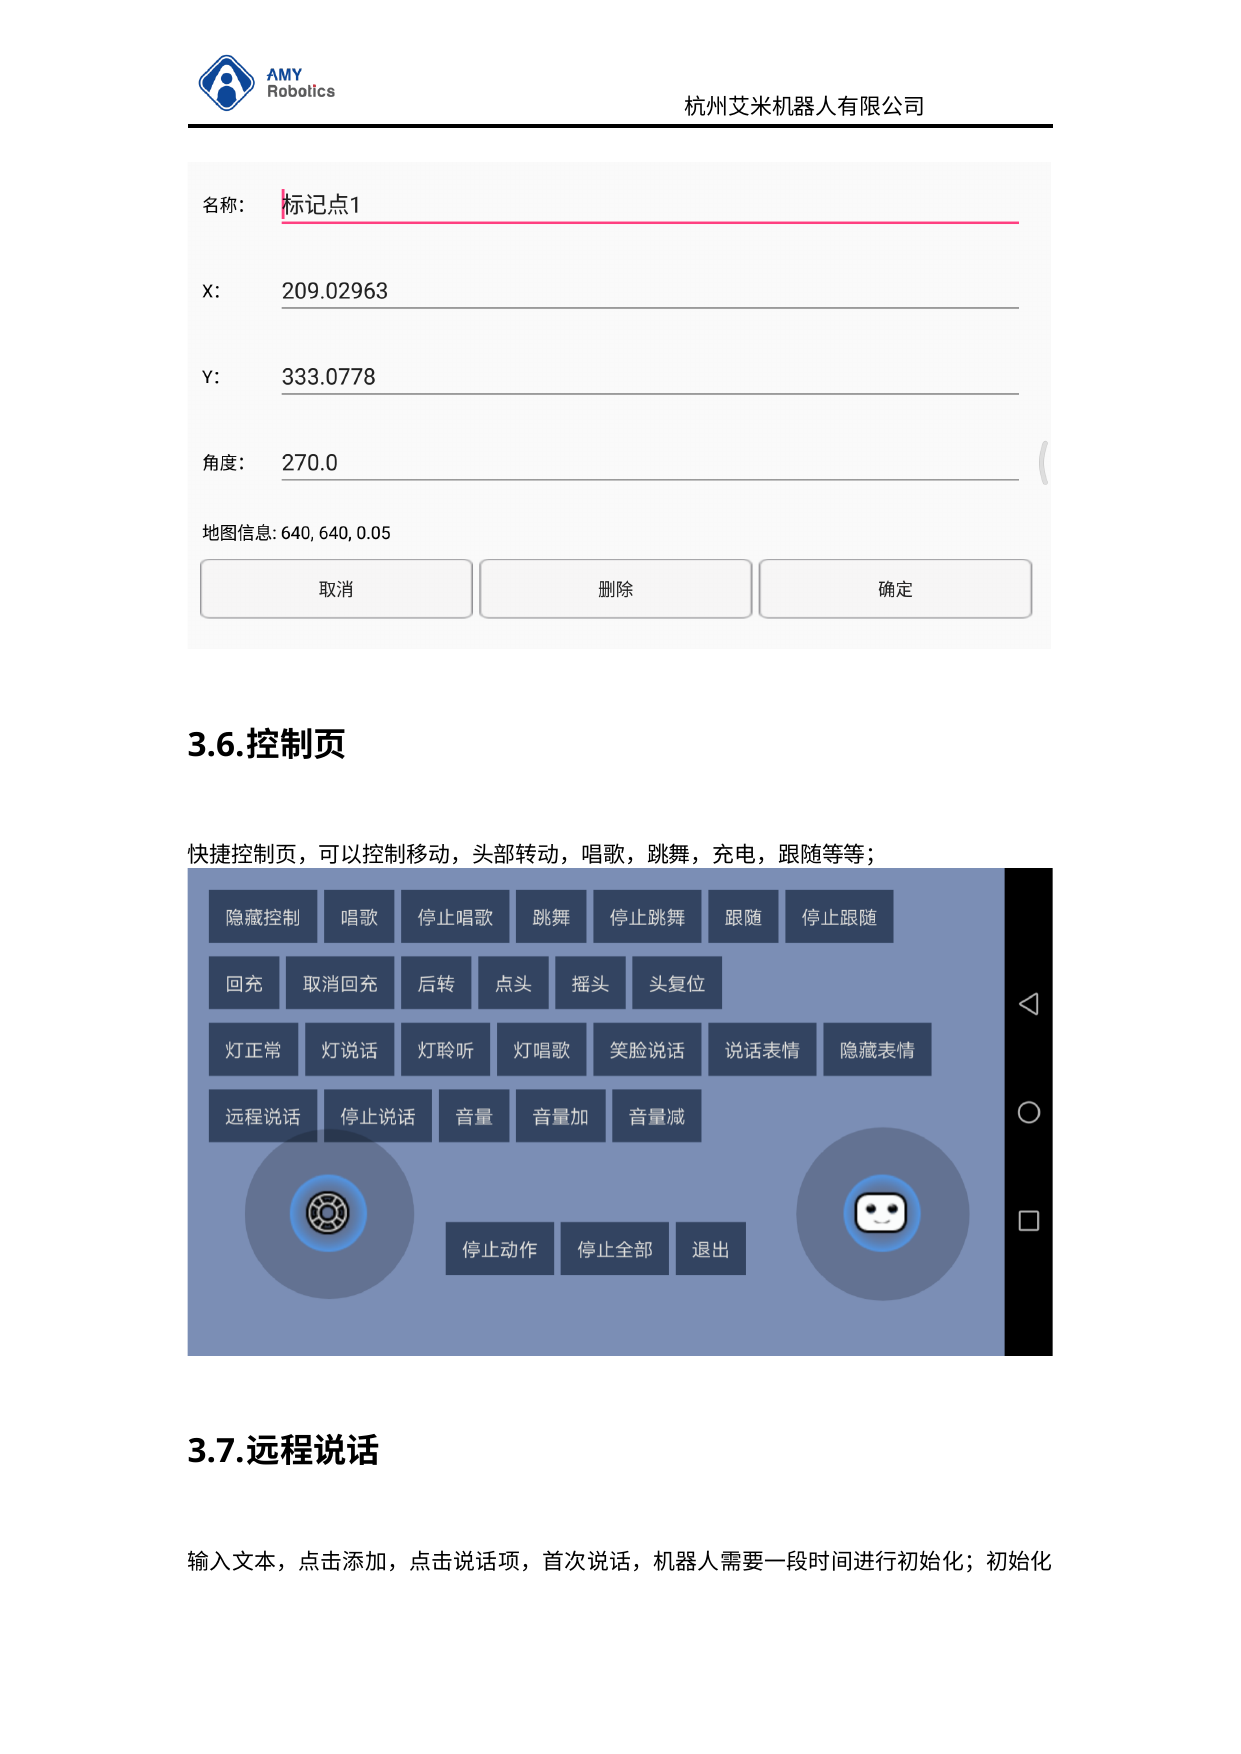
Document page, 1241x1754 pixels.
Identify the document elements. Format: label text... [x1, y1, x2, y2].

text 快捷控制页，可以控制移动，头部转动，唱歌，跳舞，充电，跟随等等； [187, 836, 1053, 868]
picture [196, 53, 337, 112]
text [187, 1543, 1053, 1576]
subtitle 控制页 [187, 709, 1053, 774]
picture [187, 162, 1051, 649]
picture [187, 868, 1053, 1356]
subtitle 远程说话 [187, 1416, 1053, 1481]
